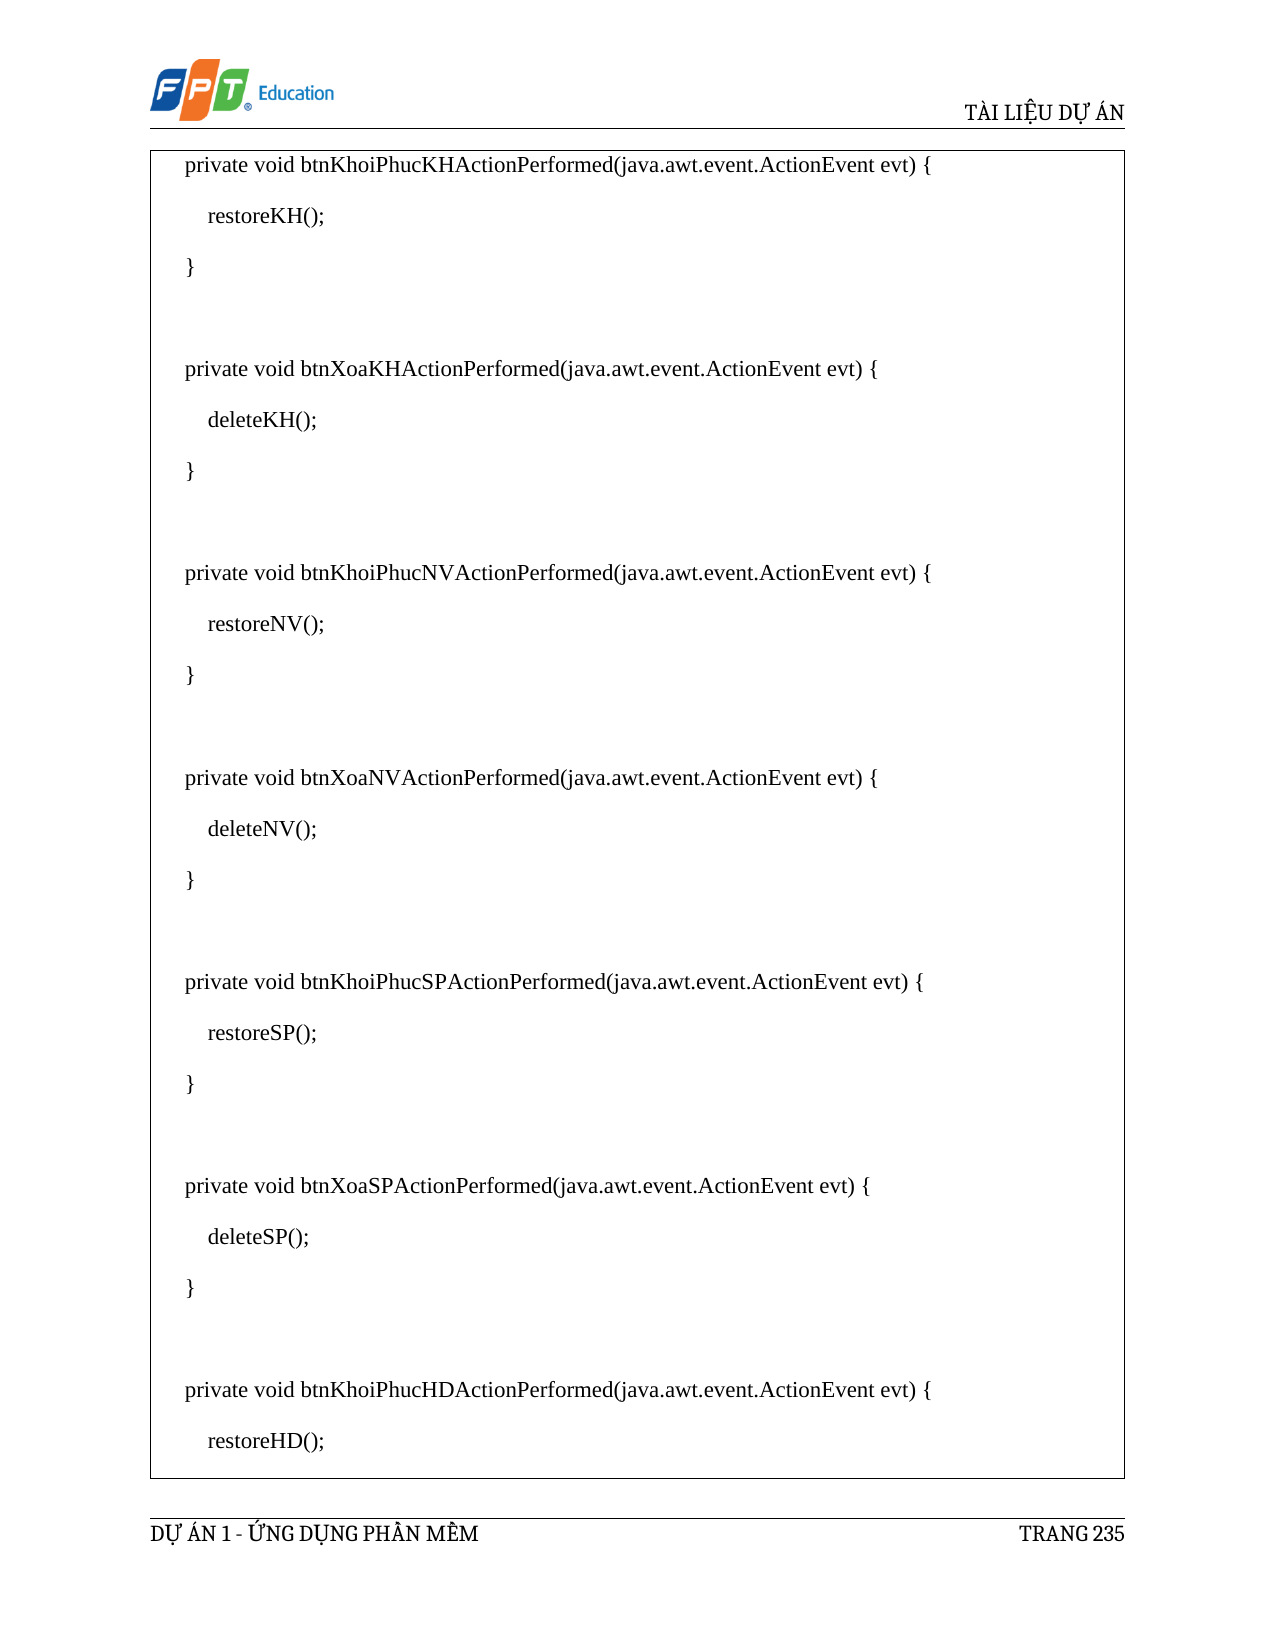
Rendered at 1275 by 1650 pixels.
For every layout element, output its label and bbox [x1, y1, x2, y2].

table_header [151, 151, 1124, 1478]
picture [150, 59, 336, 121]
